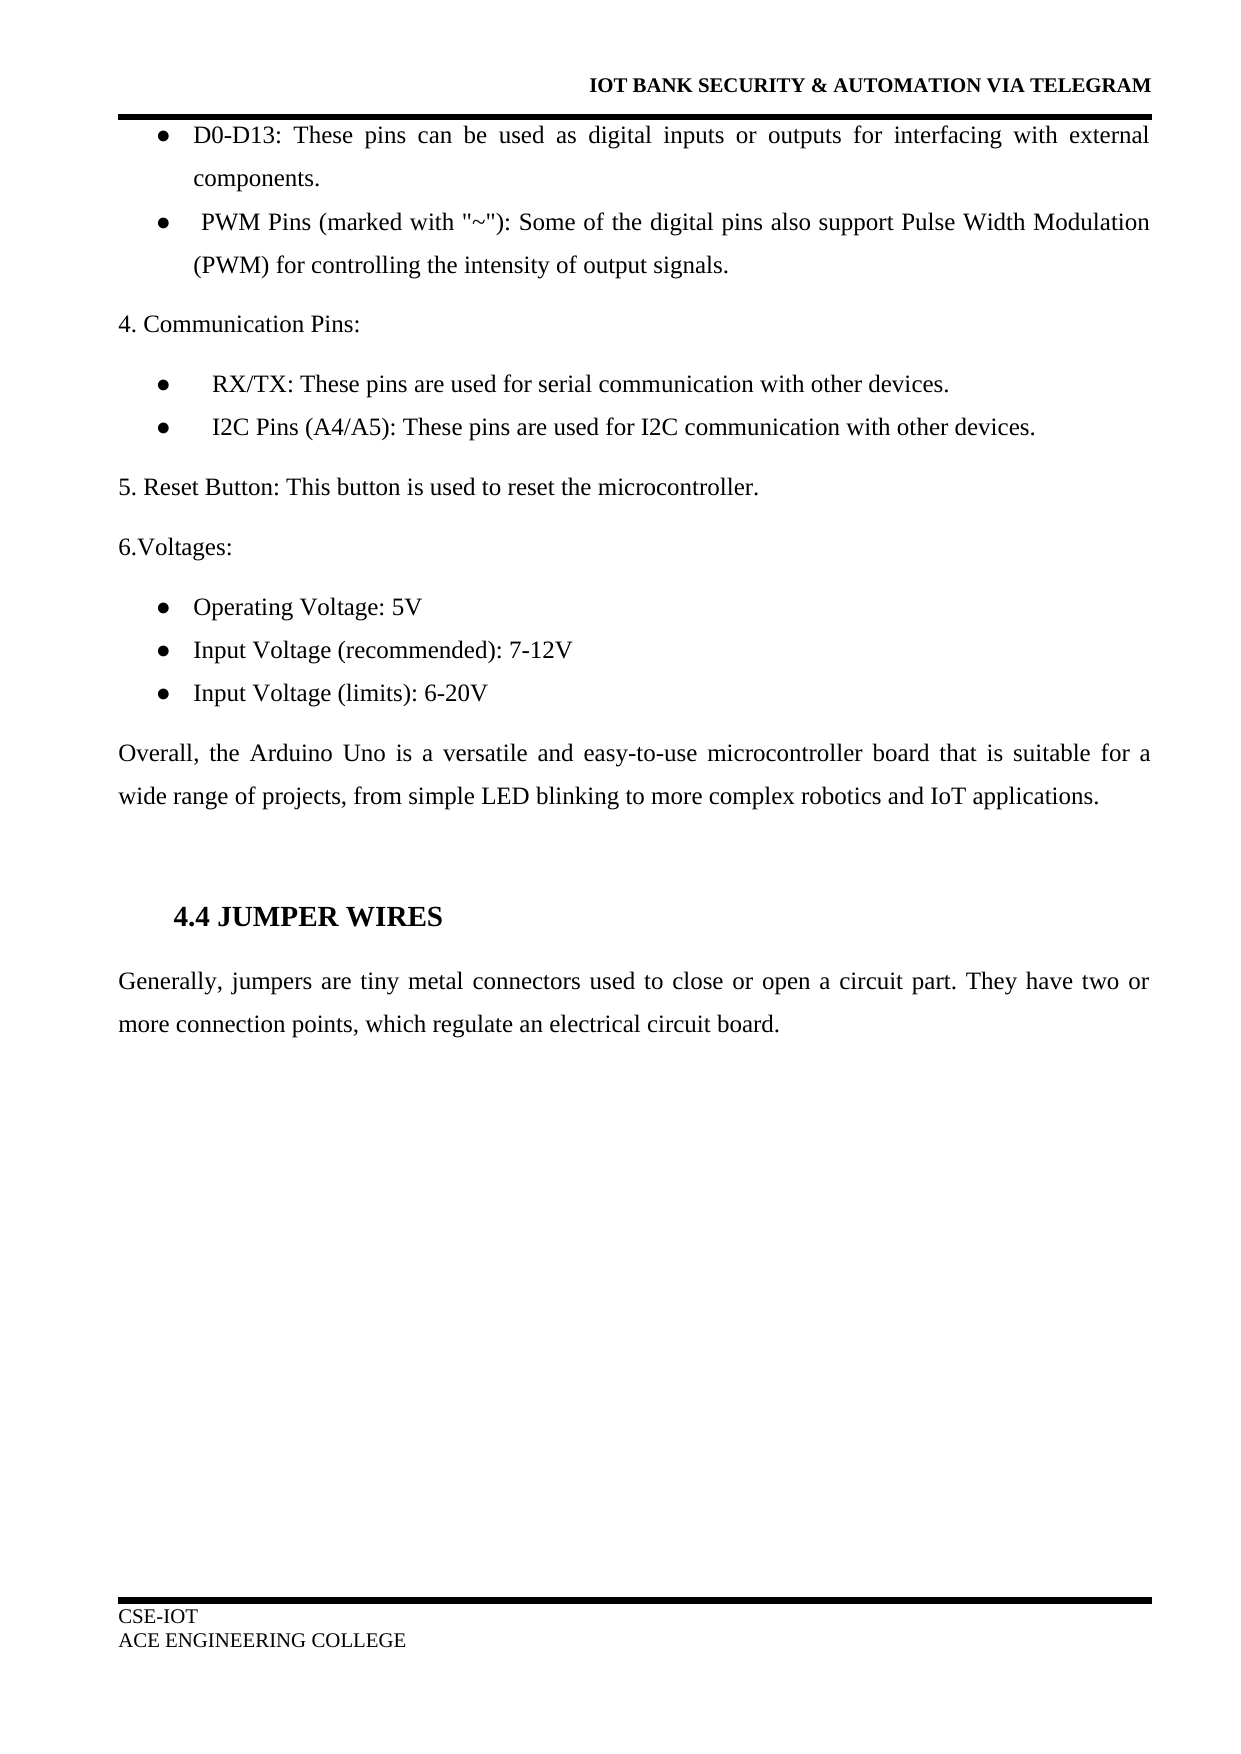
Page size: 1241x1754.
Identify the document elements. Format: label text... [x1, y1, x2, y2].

text 5. Reset Button: This button is used to reset the microcontroller. [118, 472, 1152, 501]
list PWM Pins (marked with "~"): Some of the digital pins also support Pulse Width Modulation (PWM) for controlling the intensity of output signals. [156, 207, 1152, 278]
list D0-D13: These pins can be used as digital inputs or outputs for interfacing with external components. [156, 120, 1152, 192]
subtitle 4.4 JUMPER WIRES [173, 899, 1152, 932]
text 4. Communication Pins: [118, 309, 1152, 338]
text Generally, jumpers are tiny metal connectors used to close or open a circuit part. They have two or more connection points, which regulate an electrical circuit board. [118, 966, 1152, 1038]
list RX/TX: These pins are used for serial communication with other devices. [156, 369, 1152, 398]
list Input Voltage (limits): 6-20V [156, 678, 1152, 707]
text 6.Voltages: [118, 532, 1152, 561]
list Input Voltage (recommended): 7-12V [156, 635, 1152, 664]
list I2C Pins (A4/A5): These pins are used for I2C communication with other devices. [156, 412, 1152, 441]
text Overall, the Arduino Uno is a versatile and easy-to-use microcontroller board that is suitable for a wide range of projects, from simple LED blinking to more complex robotics and IoT applications. [118, 738, 1152, 810]
list Operating Voltage: 5V [156, 592, 1152, 621]
